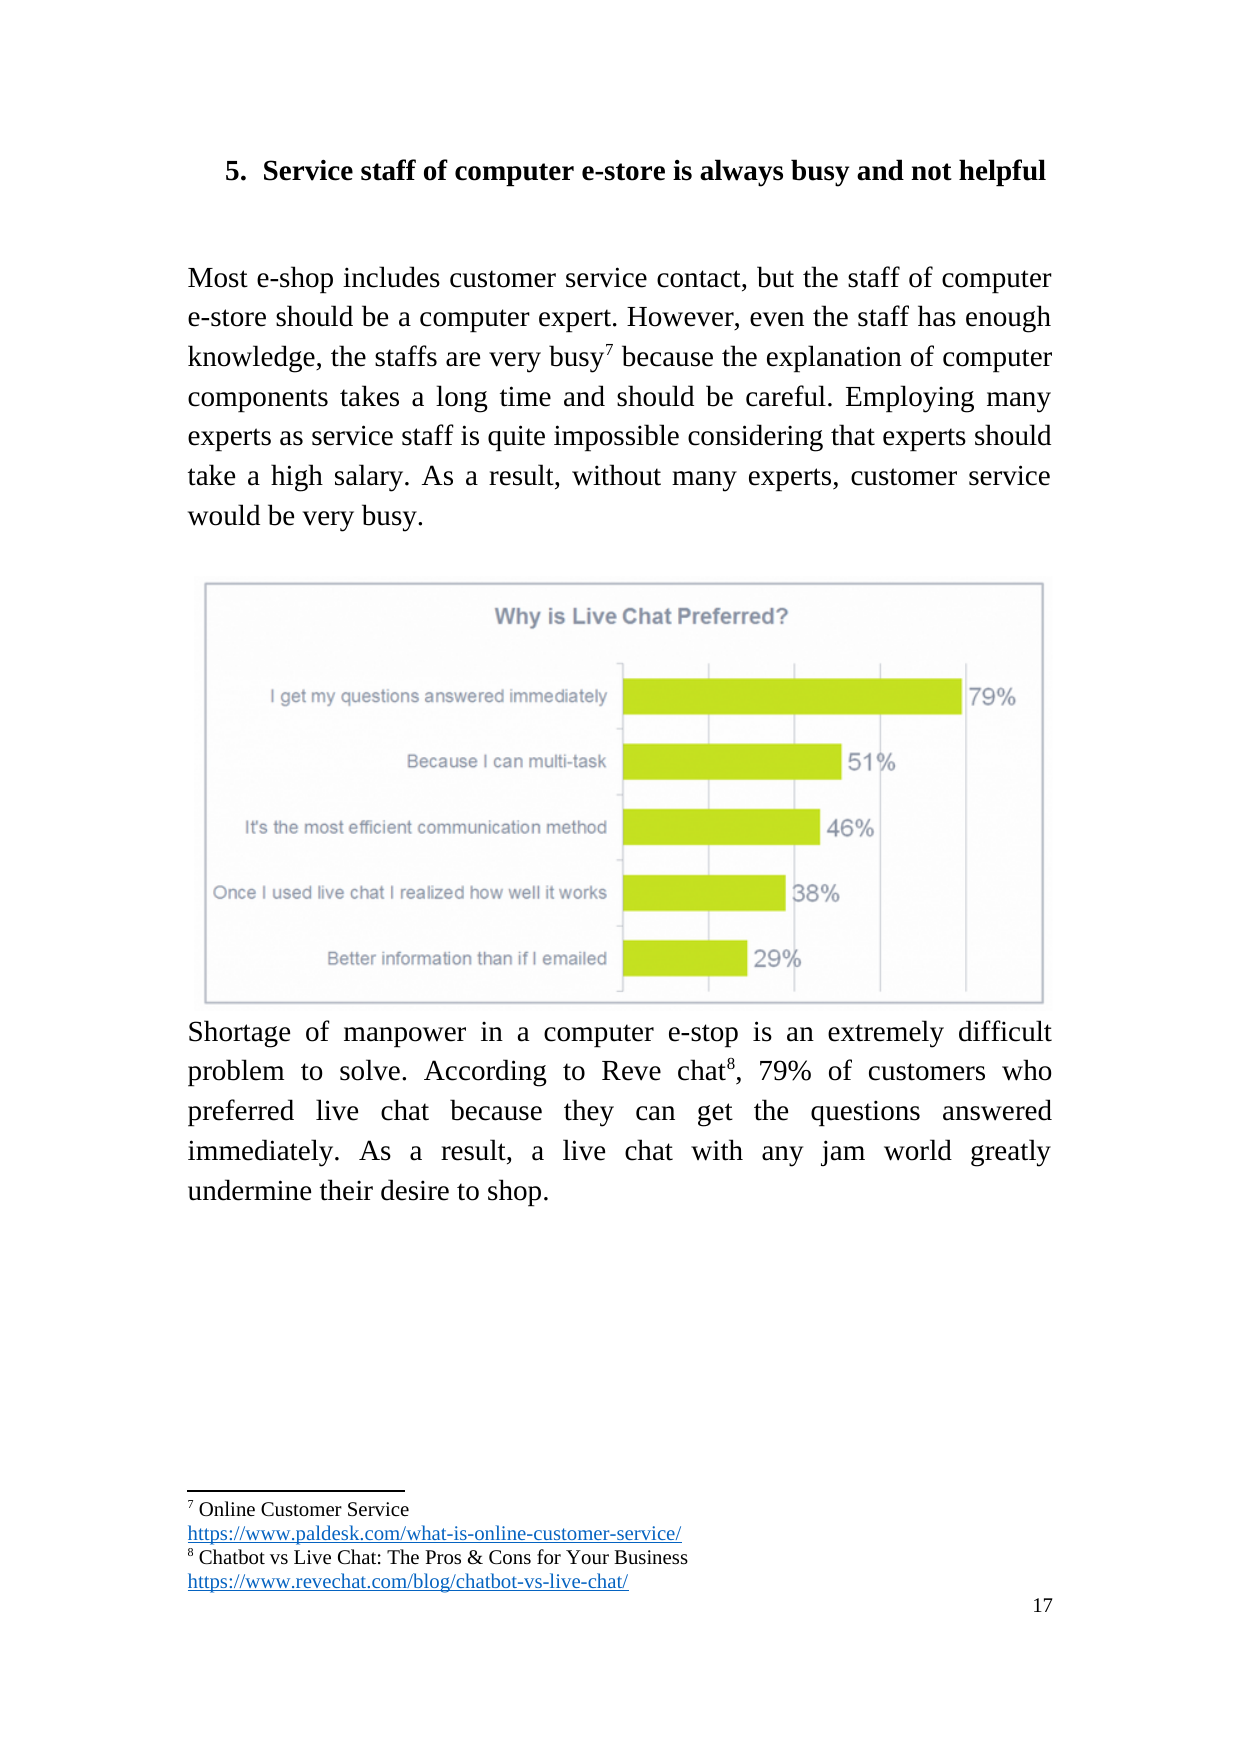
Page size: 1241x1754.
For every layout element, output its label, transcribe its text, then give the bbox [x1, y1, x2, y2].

picture [187, 574, 1053, 1011]
text Most e-shop includes customer service contact, but the staff of computer e-store should be a computer expert. However, even the staff has enough knowledge, the staffs are very busy because the explanation of computer components takes a long time and should be careful. Employing many experts as service staff is quite impossible considering that experts should take a high salary. As a result, without many experts, customer service would be very busy. [187, 257, 1053, 534]
subtitle Service staff of computer e-store is always busy and not helpful [225, 150, 1053, 190]
text Shortage of manpower in a computer e-stop is an extremely difficult problem to solve. According to Reve chat, 79% of customers who preferred live chat because they can get the questions answered immediately. As a result, a live chat with any jam world greatly undermine their desire to shop. [187, 1011, 1053, 1209]
